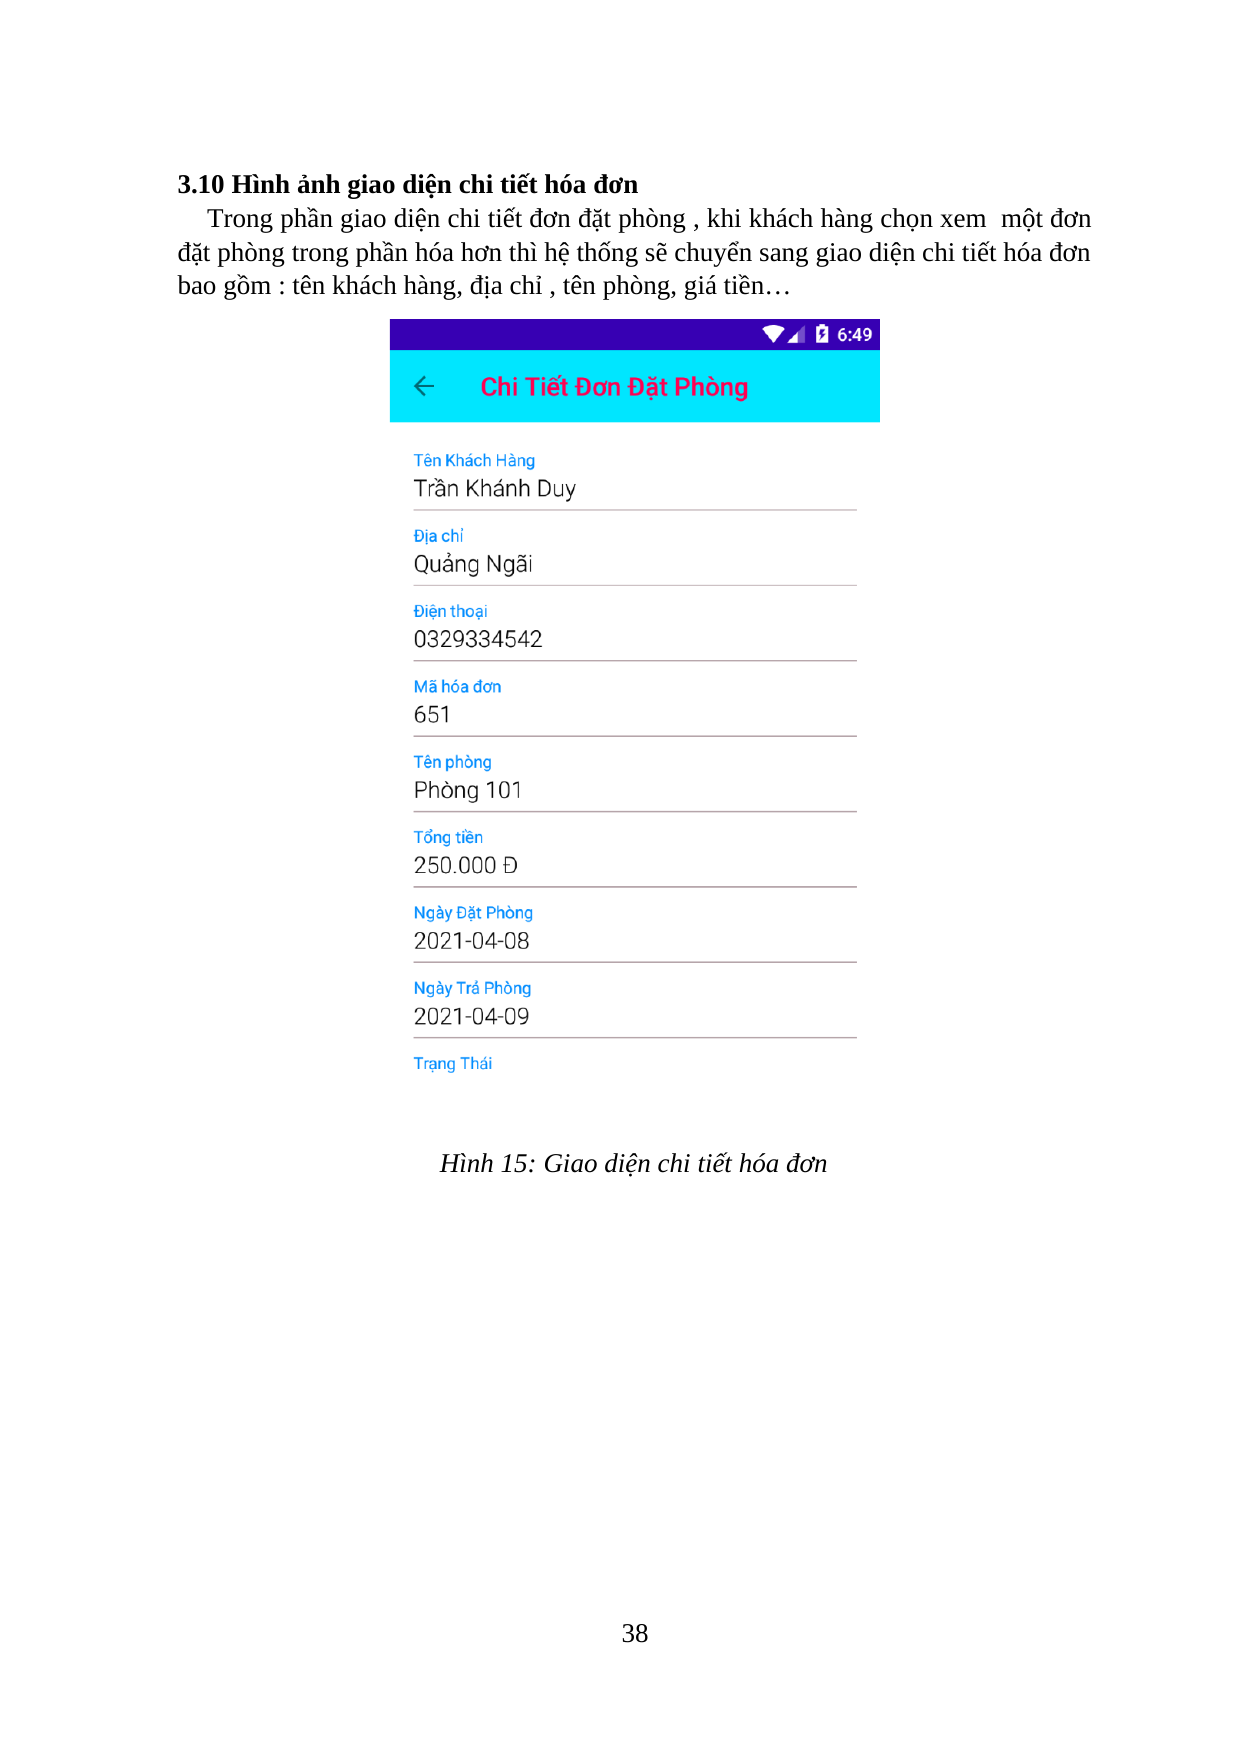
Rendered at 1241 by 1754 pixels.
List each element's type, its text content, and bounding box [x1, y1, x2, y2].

subtitle 3.10 Hình ảnh giao diện chi tiết hóa đơn [177, 168, 1092, 200]
picture [389, 352, 880, 1080]
text Trong phần giao diện chi tiết đơn đặt phòng , khi khách hàng chọn xem một đơn đặt phòng trong phần hóa hơn thì hệ thống sẽ chuyển sang giao diện chi tiết hóa đơn bao gồm : tên khách hàng, địa chỉ , tên phòng, giá tiền… [177, 202, 1092, 300]
text Hình 15: Giao diện chi tiết hóa đơn [177, 1147, 1092, 1178]
picture [389, 319, 880, 349]
